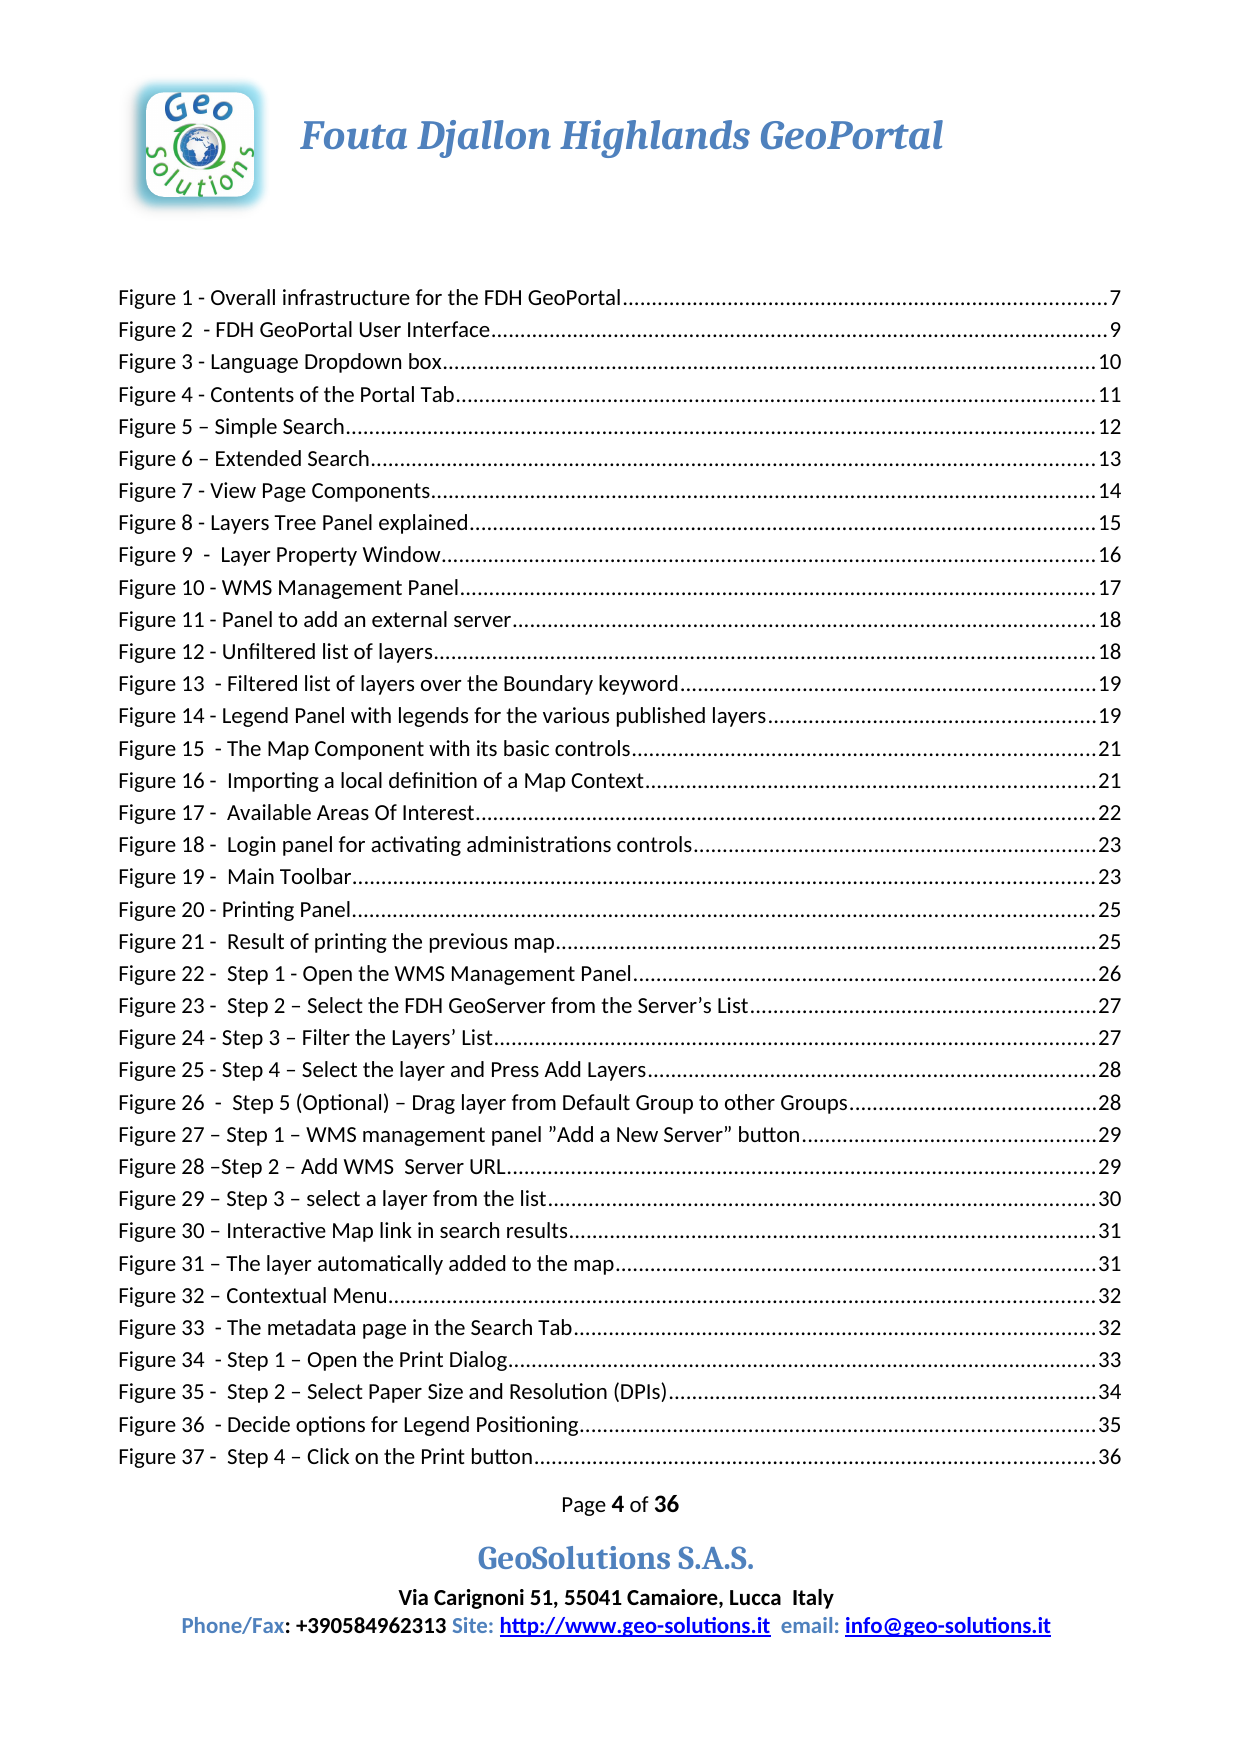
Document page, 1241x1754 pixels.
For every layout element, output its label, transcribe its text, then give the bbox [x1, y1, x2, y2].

text Figure 8 - Layers Tree Panel explained 15 [118, 508, 1122, 536]
text Figure 32 – Contextual Menu 32 [118, 1281, 1122, 1309]
text Figure 2 - FDH GeoPortal User Interface 9 [118, 315, 1122, 343]
text Figure 17 - Available Areas Of Interest 22 [118, 798, 1122, 826]
text Figure 35 - Step 2 – Select Paper Size and Resolution (DPIs) 34 [118, 1377, 1122, 1406]
text Figure 34 - Step 1 – Open the Print Dialog 33 [118, 1345, 1122, 1373]
picture [146, 92, 254, 197]
text Figure 12 - Unfiltered list of layers 18 [118, 637, 1122, 665]
text Figure 7 - View Page Components 14 [118, 476, 1122, 504]
text Figure 30 – Interactive Map link in search results 31 [118, 1217, 1122, 1244]
text Figure 20 - Printing Panel 25 [118, 895, 1122, 923]
text Figure 27 – Step 1 – WMS management panel ”Add a New Server” button 29 [118, 1120, 1122, 1148]
text Figure 11 - Panel to add an external server 18 [118, 605, 1122, 633]
text Figure 33 - The metadata page in the Search Tab 32 [118, 1313, 1122, 1341]
text Figure 36 - Decide options for Legend Positioning 35 [118, 1410, 1122, 1438]
text Figure 4 - Contents of the Portal Tab 11 [118, 380, 1122, 408]
text Figure 14 - Legend Panel with legends for the various published layers 19 [118, 702, 1122, 729]
text Figure 25 - Step 4 – Select the layer and Press Add Layers 28 [118, 1056, 1122, 1084]
text Figure 28 –Step 2 – Add WMS Server URL 29 [118, 1152, 1122, 1180]
text Figure 26 - Step 5 (Optional) – Drag layer from Default Group to other Groups 28 [118, 1088, 1122, 1116]
text Figure 13 - Filtered list of layers over the Boundary keyword 19 [118, 669, 1122, 697]
text Figure 37 - Step 4 – Click on the Print button 36 [118, 1442, 1122, 1470]
text Figure 22 - Step 1 - Open the WMS Management Panel 26 [118, 959, 1122, 987]
text Figure 19 - Main Toolbar 23 [118, 862, 1122, 891]
text Figure 6 – Extended Search 13 [118, 444, 1122, 472]
text Figure 18 - Login panel for activating administrations controls 23 [118, 830, 1122, 858]
text Figure 10 - WMS Management Panel 17 [118, 573, 1122, 601]
text Figure 24 - Step 3 – Filter the Layers’ List 27 [118, 1023, 1122, 1051]
text Figure 21 - Result of printing the previous map 25 [118, 927, 1122, 955]
text Figure 31 – The layer automatically added to the map 31 [118, 1249, 1122, 1277]
text Figure 29 – Step 3 – select a layer from the list 30 [118, 1184, 1122, 1212]
text Figure 3 - Language Dropdown box 10 [118, 347, 1122, 376]
text Figure 5 – Simple Search 12 [118, 412, 1122, 440]
text Figure 9 - Layer Property Window 16 [118, 541, 1122, 569]
text Figure 1 - Overall infrastructure for the FDH GeoPortal 7 [118, 283, 1122, 311]
text Figure 23 - Step 2 – Select the FDH GeoServer from the Server’s List 27 [118, 991, 1122, 1019]
text Figure 15 - The Map Component with its basic controls 21 [118, 734, 1122, 762]
text Figure 16 - Importing a local definition of a Map Context 21 [118, 766, 1122, 794]
